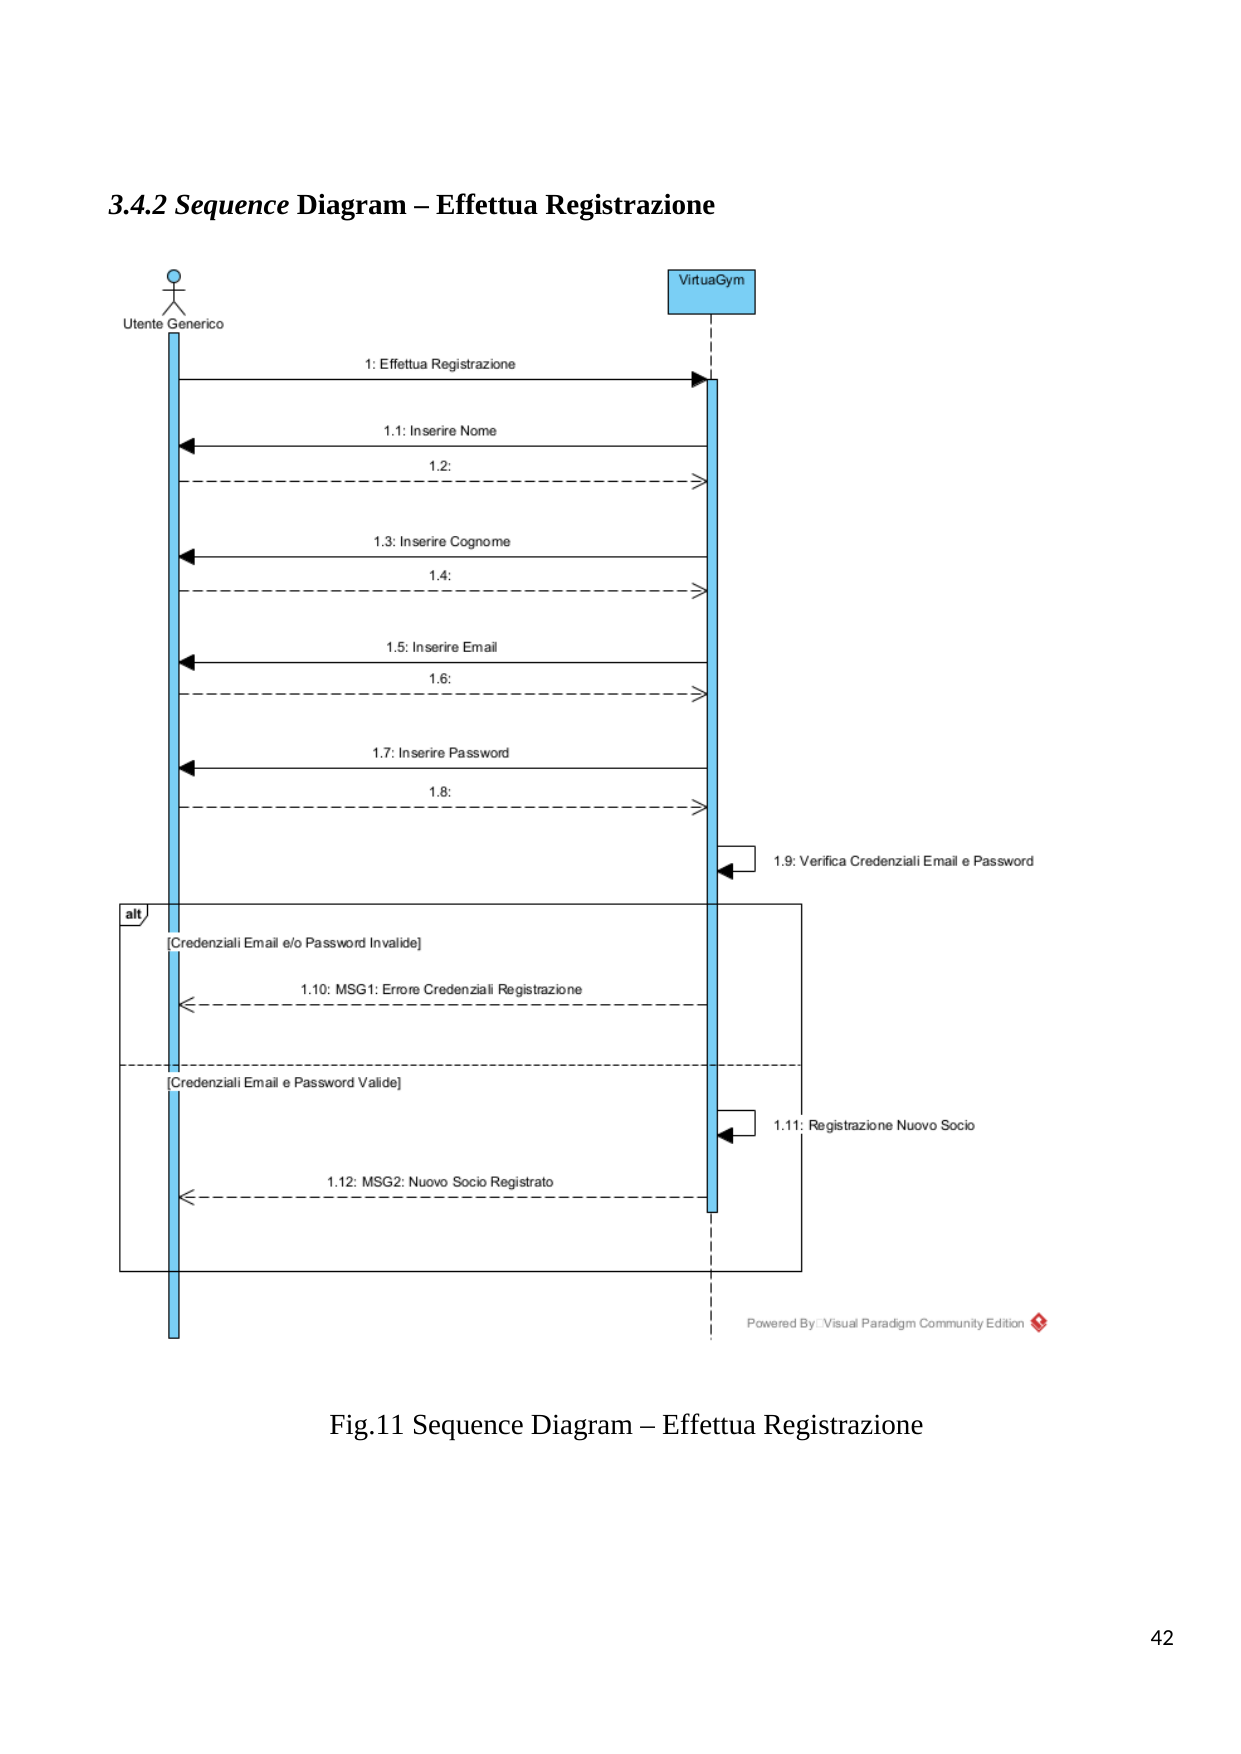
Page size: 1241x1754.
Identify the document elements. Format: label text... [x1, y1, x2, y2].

picture [108, 268, 1054, 1344]
text Fig.11 Sequence Diagram – Effettua Registrazione [79, 1407, 1173, 1441]
subtitle 3.4.2 Sequence Diagram – Effettua Registrazione [109, 187, 1174, 220]
